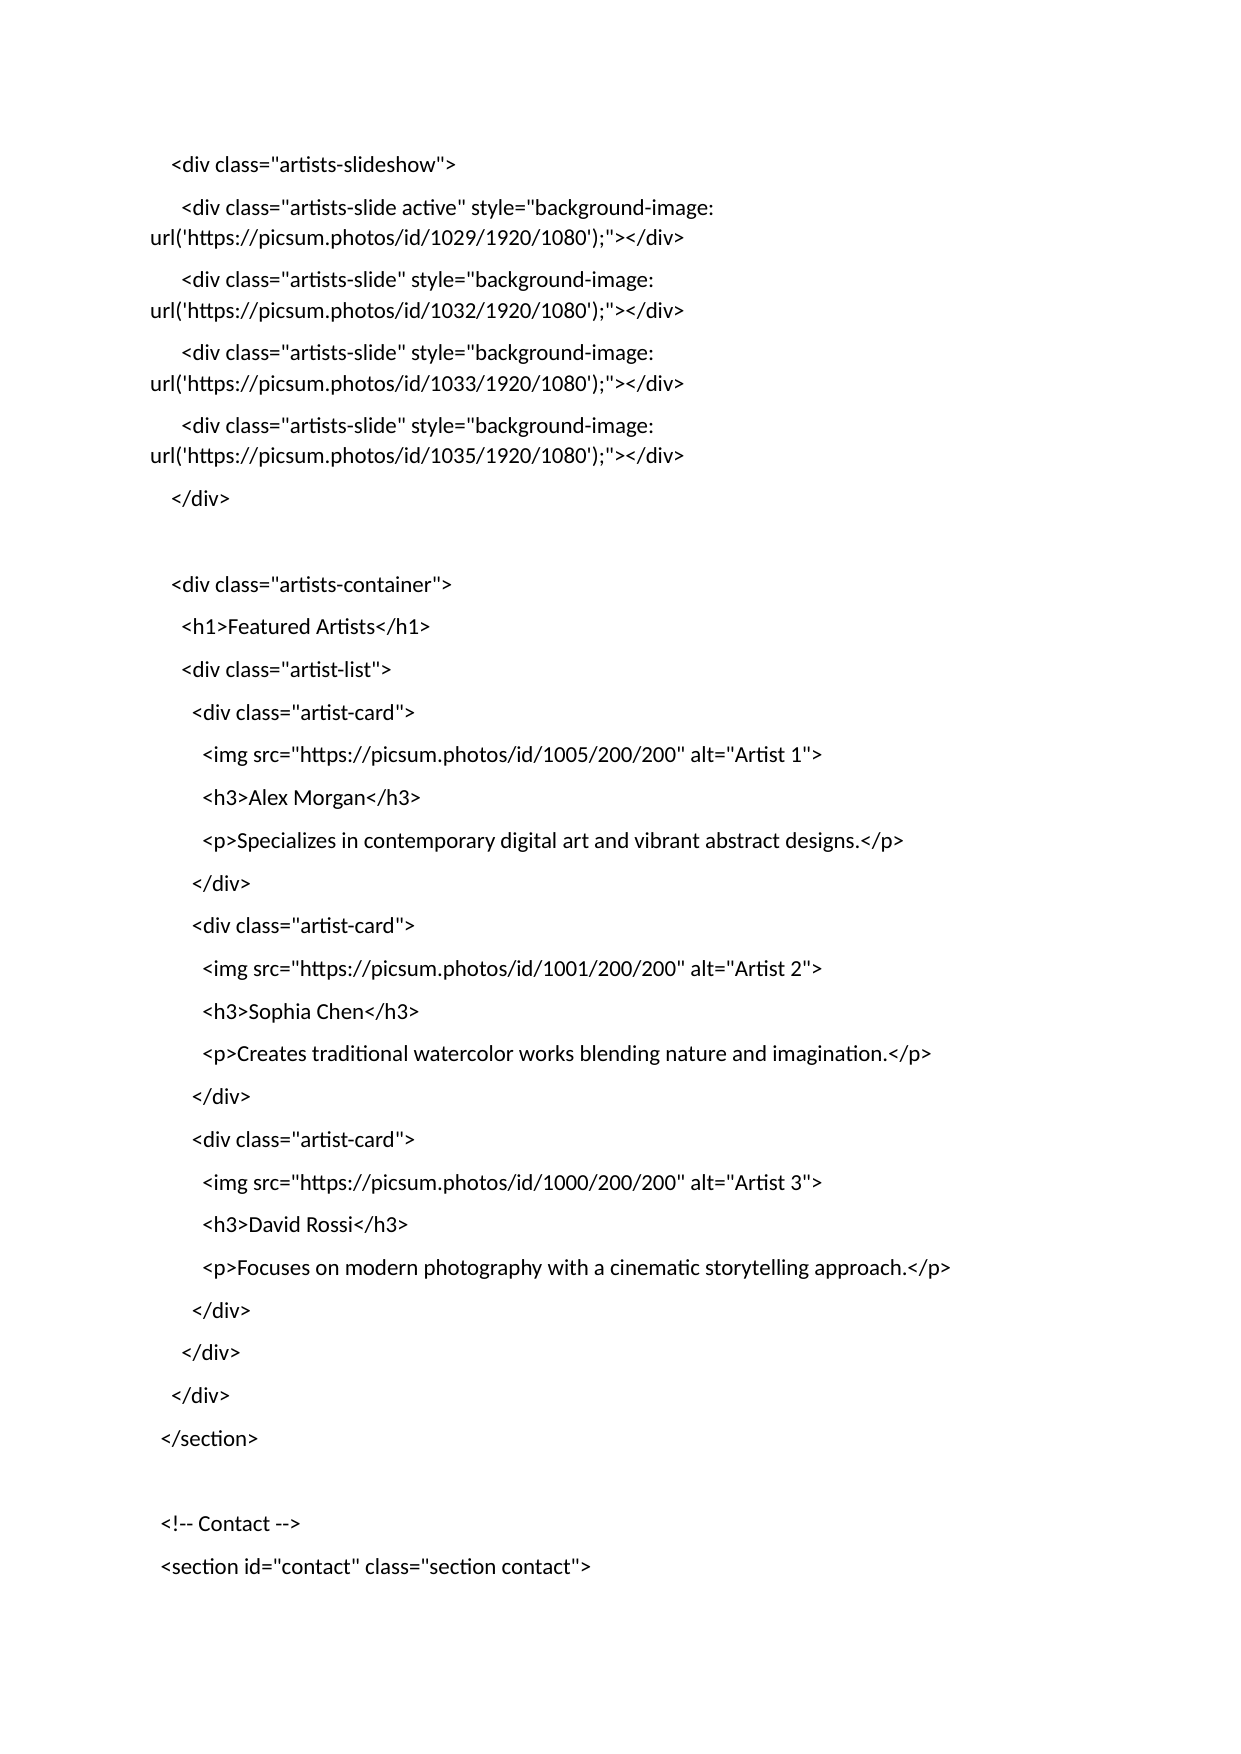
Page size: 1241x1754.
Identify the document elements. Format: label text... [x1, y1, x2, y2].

text <img src="https://picsum.photos/id/1001/200/200" alt="Artist 2"> [150, 954, 1090, 982]
text <section id="contact" class="section contact"> [150, 1552, 1090, 1580]
text </div> [150, 1381, 1090, 1409]
text <h3>Sophia Chen</h3> [150, 997, 1090, 1025]
text <div class="artists-slide active" style="background-image: url('https://picsum.photos/id/1029/1920/1080');"></div> [150, 193, 1090, 251]
text <p>Creates traditional watercolor works blending nature and imagination.</p> [150, 1039, 1090, 1068]
text <h1>Featured Artists</h1> [150, 612, 1090, 641]
text <h3>Alex Morgan</h3> [150, 783, 1090, 811]
text </div> [150, 1296, 1090, 1324]
text </div> [150, 869, 1090, 897]
text </section> [150, 1424, 1090, 1452]
text </div> [150, 484, 1090, 512]
text <div class="artists-container"> [150, 570, 1090, 598]
text <div class="artists-slide" style="background-image: url('https://picsum.photos/id/1032/1920/1080');"></div> [150, 266, 1090, 324]
text <div class="artist-card"> [150, 1125, 1090, 1153]
text <div class="artists-slideshow"> [150, 150, 1090, 178]
text <p>Specializes in contemporary digital art and vibrant abstract designs.</p> [150, 826, 1090, 854]
text <div class="artists-slide" style="background-image: url('https://picsum.photos/id/1033/1920/1080');"></div> [150, 338, 1090, 397]
text <div class="artist-list"> [150, 655, 1090, 683]
text <img src="https://picsum.photos/id/1005/200/200" alt="Artist 1"> [150, 741, 1090, 769]
text <img src="https://picsum.photos/id/1000/200/200" alt="Artist 3"> [150, 1168, 1090, 1196]
text <h3>David Rossi</h3> [150, 1210, 1090, 1238]
text <p>Focuses on modern photography with a cinematic storytelling approach.</p> [150, 1253, 1090, 1281]
text <!-- Contact --> [150, 1509, 1090, 1537]
text <div class="artists-slide" style="background-image: url('https://picsum.photos/id/1035/1920/1080');"></div> [150, 411, 1090, 470]
text </div> [150, 1338, 1090, 1367]
text <div class="artist-card"> [150, 911, 1090, 939]
text <div class="artist-card"> [150, 698, 1090, 726]
text </div> [150, 1082, 1090, 1110]
